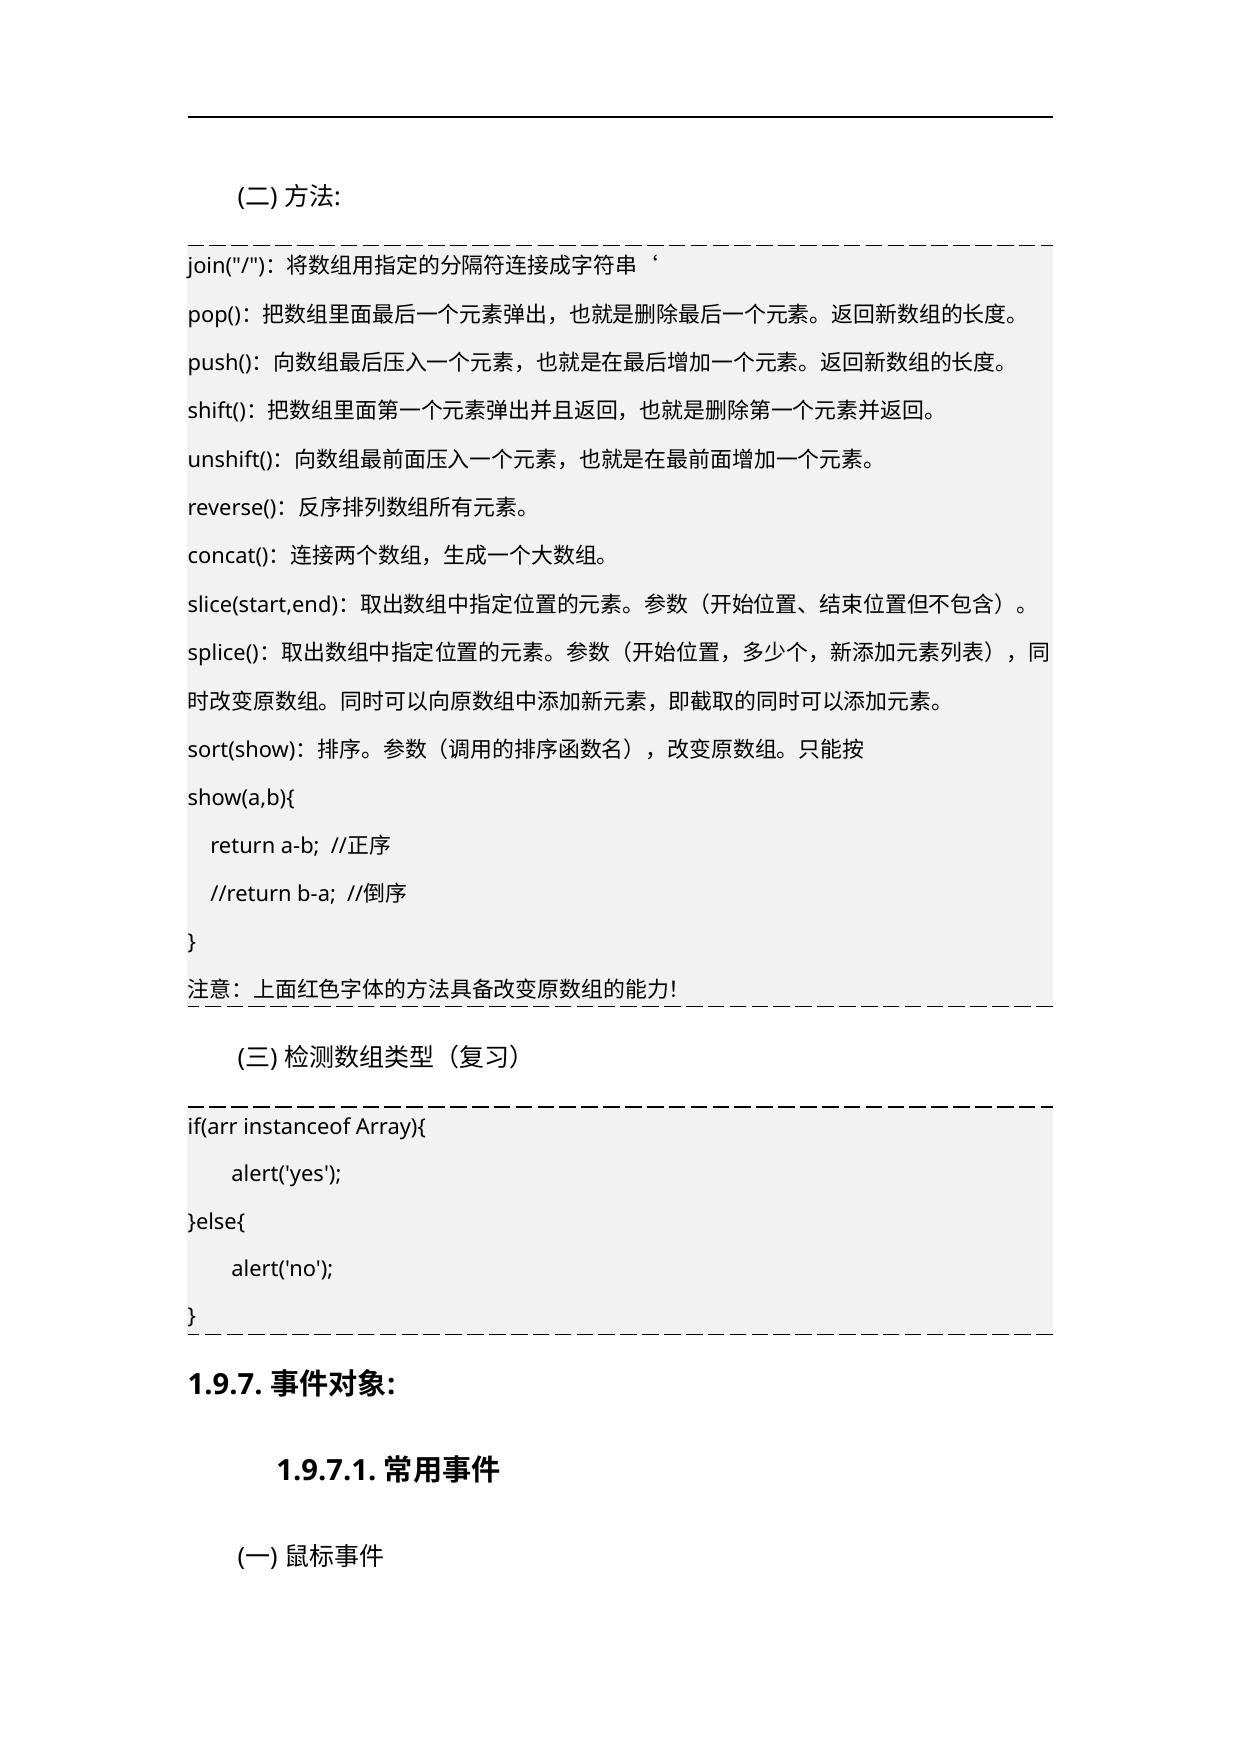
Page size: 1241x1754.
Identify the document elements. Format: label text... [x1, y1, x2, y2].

text alert('no'); [187, 1248, 1053, 1284]
text 注意：上面红色字体的方法具备改变原数组的能力！ [187, 969, 1053, 1007]
text show(a,b){ [187, 777, 1053, 813]
text sort(show)：排序。参数（调用的排序函数名），改变原数组。只能按 [187, 729, 1053, 764]
text unshift()：向数组最前面压入一个元素，也就是在最前面增加一个元素。 [187, 438, 1053, 474]
text } [187, 921, 1053, 957]
text concat()：连接两个数组，生成一个大数组。 [187, 535, 1053, 571]
text reverse()：反序排列数组所有元素。 [187, 487, 1053, 522]
subtitle 常用事件 [276, 1436, 1053, 1501]
text alert('yes'); [187, 1154, 1053, 1189]
text 方法: [237, 162, 1053, 227]
text splice()：取出数组中指定位置的元素。参数（开始位置，多少个，新添加元素列表），同时改变原数组。同时可以向原数组中添加新元素，即截取的同时可以添加元素。 [187, 632, 1053, 716]
text if(arr instanceof Array){ [187, 1106, 1053, 1142]
text } [187, 1296, 1053, 1335]
list 鼠标事件 [237, 1522, 1053, 1587]
text //return b-a; //倒序 [187, 873, 1053, 908]
text 检测数组类型（复习） [237, 1023, 1053, 1088]
text slice(start,end)：取出数组中指定位置的元素。参数（开始位置、结束位置但不包含）。 [187, 583, 1053, 619]
text join("/")：将数组用指定的分隔符连接成字符串‘ [187, 245, 1053, 281]
text pop()：把数组里面最后一个元素弹出，也就是删除最后一个元素。返回新数组的长度。 [187, 293, 1053, 329]
text return a-b; //正序 [187, 824, 1053, 860]
subtitle 事件对象: [187, 1349, 1053, 1414]
text }else{ [187, 1201, 1053, 1237]
text shift()：把数组里面第一个元素弹出并且返回，也就是删除第一个元素并返回。 [187, 390, 1053, 426]
text push()：向数组最后压入一个元素，也就是在最后增加一个元素。返回新数组的长度。 [187, 342, 1053, 377]
